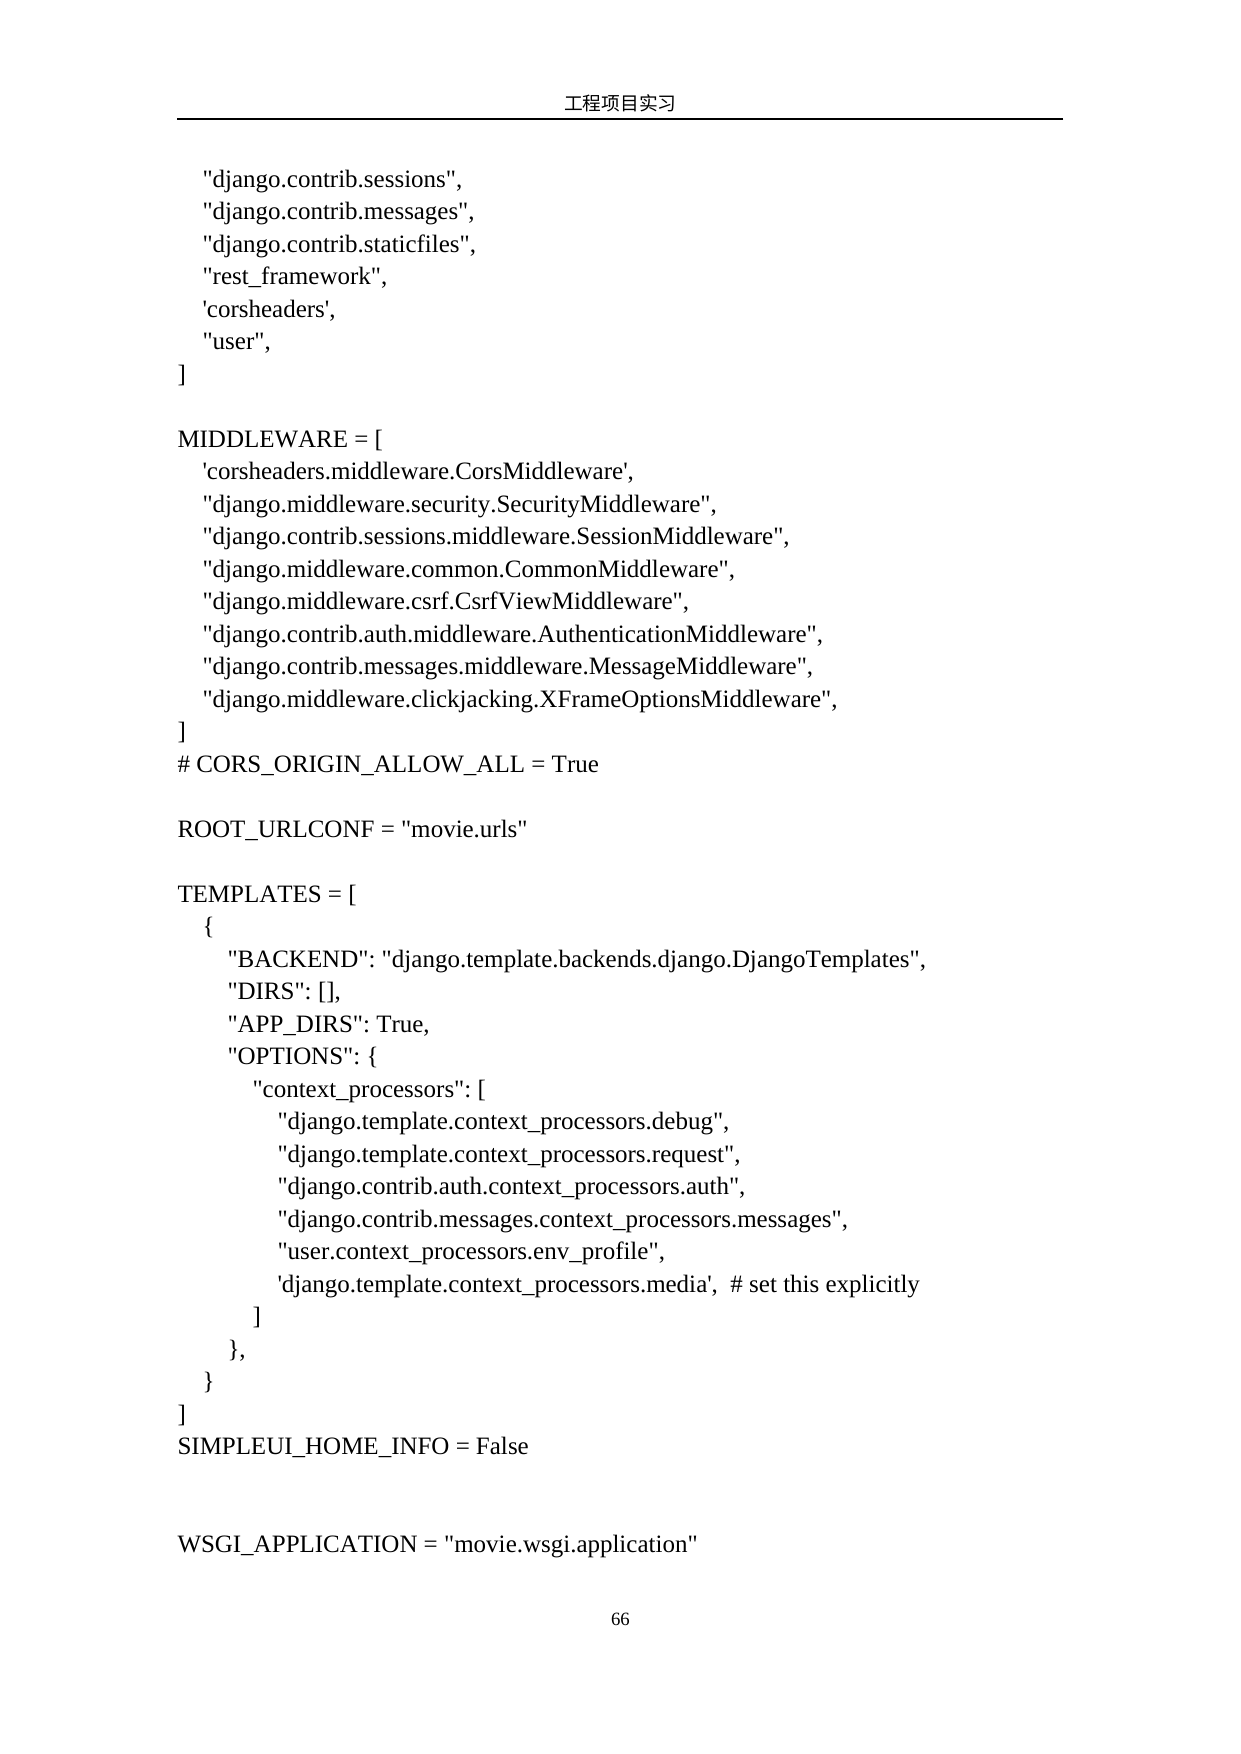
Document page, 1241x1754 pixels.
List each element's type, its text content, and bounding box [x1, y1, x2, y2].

text "django.template.context_processors.debug", [177, 1104, 1063, 1137]
text } [177, 1364, 1063, 1397]
text "django.middleware.csrf.CsrfViewMiddleware", [177, 584, 1063, 617]
text ] [177, 357, 1063, 389]
text "django.contrib.sessions.middleware.SessionMiddleware", [177, 519, 1063, 552]
text "django.contrib.messages.middleware.MessageMiddleware", [177, 649, 1063, 682]
text "user", [177, 324, 1063, 357]
text ROOT_URLCONF = "movie.urls" [177, 812, 1063, 844]
text "user.context_processors.env_profile", [177, 1234, 1063, 1267]
text "django.contrib.messages", [177, 194, 1063, 227]
text "context_processors": [ [177, 1072, 1063, 1104]
text # CORS_ORIGIN_ALLOW_ALL = True [177, 747, 1063, 779]
text "APP_DIRS": True, [177, 1007, 1063, 1039]
text WSGI_APPLICATION = "movie.wsgi.application" [177, 1527, 1063, 1559]
text "BACKEND": "django.template.backends.django.DjangoTemplates", [177, 942, 1063, 974]
text 'django.template.context_processors.media', # set this explicitly [177, 1267, 1063, 1299]
text "django.middleware.security.SecurityMiddleware", [177, 487, 1063, 519]
text ] [177, 714, 1063, 747]
text "django.contrib.auth.context_processors.auth", [177, 1169, 1063, 1202]
text "django.template.context_processors.request", [177, 1137, 1063, 1169]
text "django.contrib.auth.middleware.AuthenticationMiddleware", [177, 617, 1063, 649]
text { [177, 909, 1063, 942]
text "rest_framework", [177, 259, 1063, 292]
text ] [177, 1299, 1063, 1332]
text MIDDLEWARE = [ [177, 422, 1063, 454]
text 'corsheaders', [177, 292, 1063, 324]
text "django.middleware.common.CommonMiddleware", [177, 552, 1063, 584]
text 'corsheaders.middleware.CorsMiddleware', [177, 454, 1063, 487]
text SIMPLEUI_HOME_INFO = False [177, 1429, 1063, 1462]
text "django.contrib.staticfiles", [177, 227, 1063, 259]
text "django.middleware.clickjacking.XFrameOptionsMiddleware", [177, 682, 1063, 714]
text "django.contrib.messages.context_processors.messages", [177, 1202, 1063, 1234]
text ] [177, 1397, 1063, 1429]
text TEMPLATES = [ [177, 877, 1063, 909]
text }, [177, 1332, 1063, 1364]
text "DIRS": [], [177, 974, 1063, 1007]
text "django.contrib.sessions", [177, 162, 1063, 194]
text "OPTIONS": { [177, 1039, 1063, 1072]
